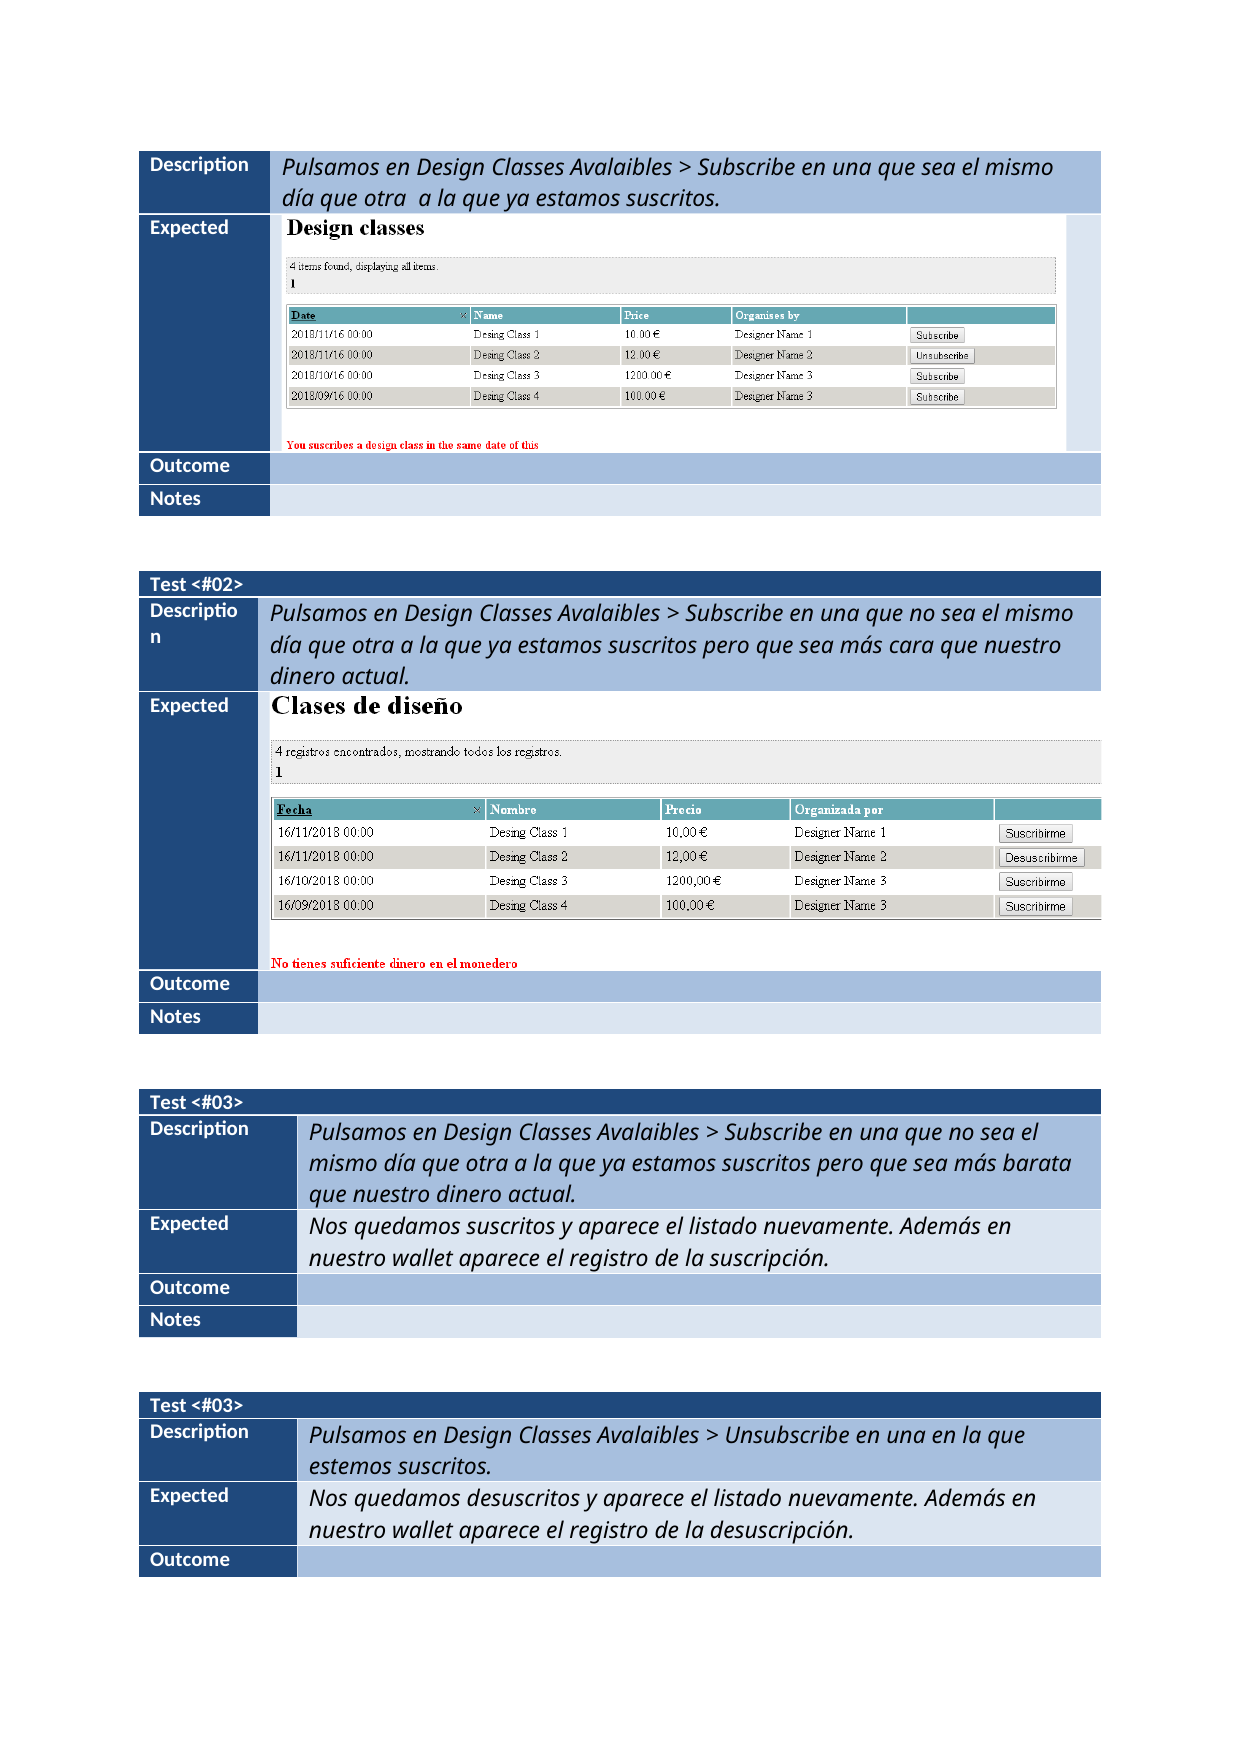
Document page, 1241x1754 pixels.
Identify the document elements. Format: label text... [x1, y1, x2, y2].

table_cell [1067, 215, 1101, 451]
table_cell [298, 1274, 1101, 1305]
table_cell Expected [139, 1210, 297, 1273]
table_cell [298, 1306, 1101, 1337]
table_cell Description [139, 1116, 297, 1209]
table_cell Pulsamos en Design Classes Avalaibles > Unsubscribe en una en la que estemos suscritos. [298, 1419, 1101, 1481]
picture [269, 692, 1102, 970]
table_cell Notes [139, 1306, 297, 1337]
table_cell Outcome [139, 1546, 297, 1577]
table_cell [270, 215, 281, 451]
table_cell [298, 1546, 1101, 1577]
table_cell Pulsamos en Design Classes Avalaibles > Subscribe en una que sea el mismo día que otra a la que ya estamos suscritos. [270, 151, 1101, 213]
table_cell Notes [139, 485, 270, 516]
table_cell Description [139, 151, 270, 213]
table_cell Pulsamos en Design Classes Avalaibles > Subscribe en una que no sea el mismo día que otra a la que ya estamos suscritos pero que sea más cara que nuestro dinero actual. [258, 598, 1101, 691]
table_cell [270, 485, 1101, 516]
table_cell Nos quedamos suscritos y aparece el listado nuevamente. Además en nuestro wallet aparece el registro de la suscripción. [298, 1210, 1101, 1273]
table_cell Pulsamos en Design Classes Avalaibles > Subscribe en una que no sea el mismo día que otra a la que ya estamos suscritos pero que sea más barata que nuestro dinero actual. [298, 1116, 1101, 1209]
table_cell [258, 971, 1101, 1002]
table_header Test <#02> [139, 571, 1101, 596]
table_cell [258, 1003, 1101, 1034]
table_cell Expected [139, 692, 258, 969]
table_cell Notes [139, 1003, 258, 1034]
table_cell [270, 453, 1101, 484]
table_cell Nos quedamos desuscritos y aparece el listado nuevamente. Además en nuestro wallet aparece el registro de la desuscripción. [298, 1482, 1101, 1545]
table_cell Outcome [139, 971, 258, 1002]
picture [281, 214, 1067, 452]
table_cell Description [139, 1419, 297, 1481]
table_header Test <#03> [139, 1089, 1101, 1114]
table_cell Expected [139, 1482, 297, 1545]
table_cell Outcome [139, 1274, 297, 1305]
table_cell Outcome [139, 453, 270, 484]
table_header Test <#03> [139, 1392, 1101, 1418]
table_cell Expected [139, 215, 270, 451]
table_cell Description [139, 598, 258, 691]
table_cell [258, 692, 269, 969]
